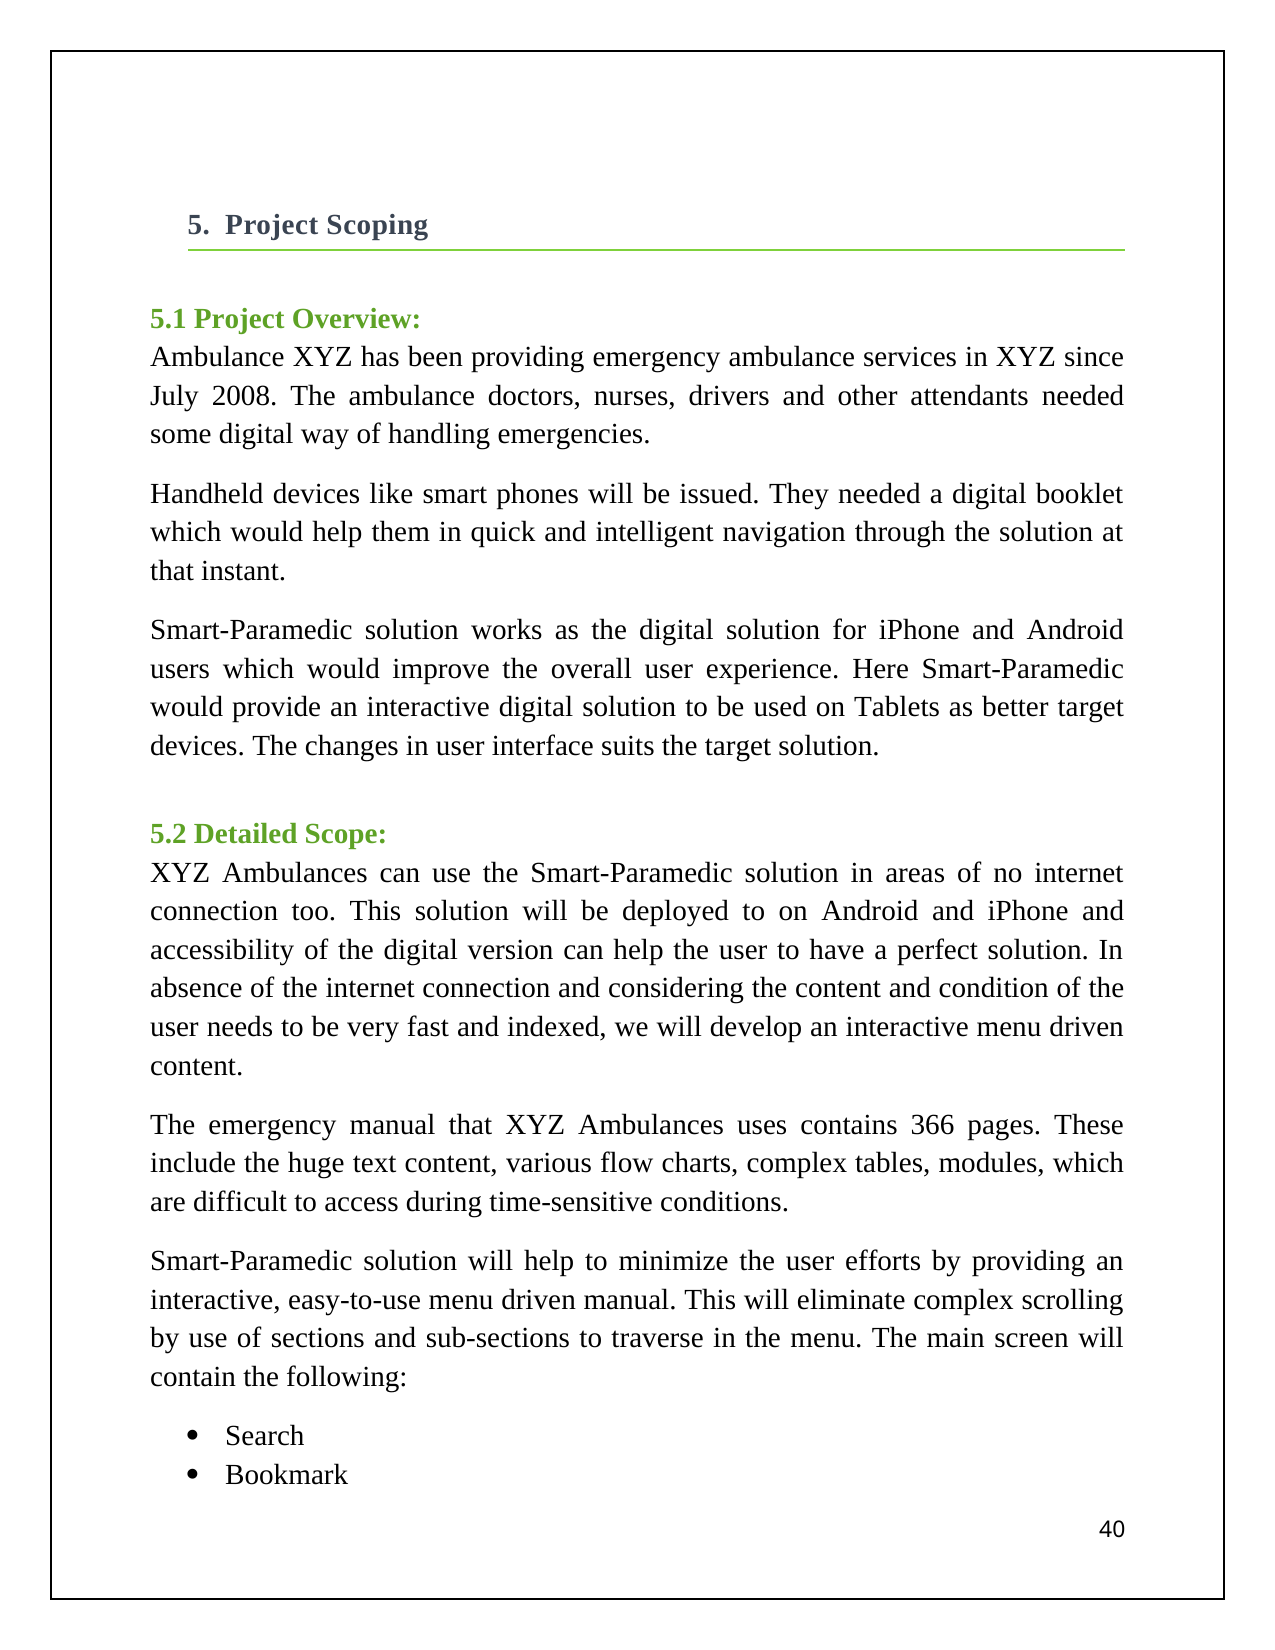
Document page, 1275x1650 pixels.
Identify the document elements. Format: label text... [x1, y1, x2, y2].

title Project Scoping [187, 207, 1125, 251]
list Bookmark [187, 1457, 1125, 1491]
list Search [187, 1418, 1125, 1452]
text Ambulance XYZ has been providing emergency ambulance services in XYZ since July 2008. The ambulance doctors, nurses, drivers and other attendants needed some digital way of handling emergencies. [150, 339, 1125, 450]
text Smart-Paramedic solution works as the digital solution for iPhone and Android users which would improve the overall user experience. Here Smart-Paramedic would provide an interactive digital solution to be used on Tablets as better target devices. The changes in user interface suits the target solution. [150, 612, 1125, 761]
subtitle 5.1 Project Overview: [150, 301, 1125, 334]
text Smart-Paramedic solution will help to minimize the user efforts by providing an interactive, easy-to-use menu driven manual. This will eliminate complex scrolling by use of sections and sub-sections to traverse in the menu. The main screen will contain the following: [150, 1243, 1125, 1393]
text XYZ Ambulances can use the Smart-Paramedic solution in areas of no internet connection too. This solution will be deployed to on Android and iPhone and accessibility of the digital version can help the user to have a perfect solution. In absence of the internet connection and considering the content and condition of the user needs to be very fast and indexed, we will develop an interactive menu driven content. [150, 855, 1125, 1081]
text Handheld devices like smart phones will be issued. They needed a digital booklet which would help them in quick and intelligent navigation through the solution at that instant. [150, 476, 1125, 586]
subtitle 5.2 Detailed Scope: [150, 816, 1125, 850]
text The emergency manual that XYZ Ambulances uses contains 366 pages. These include the huge text content, various flow charts, complex tables, modules, which are difficult to access during time-sensitive conditions. [150, 1107, 1125, 1218]
